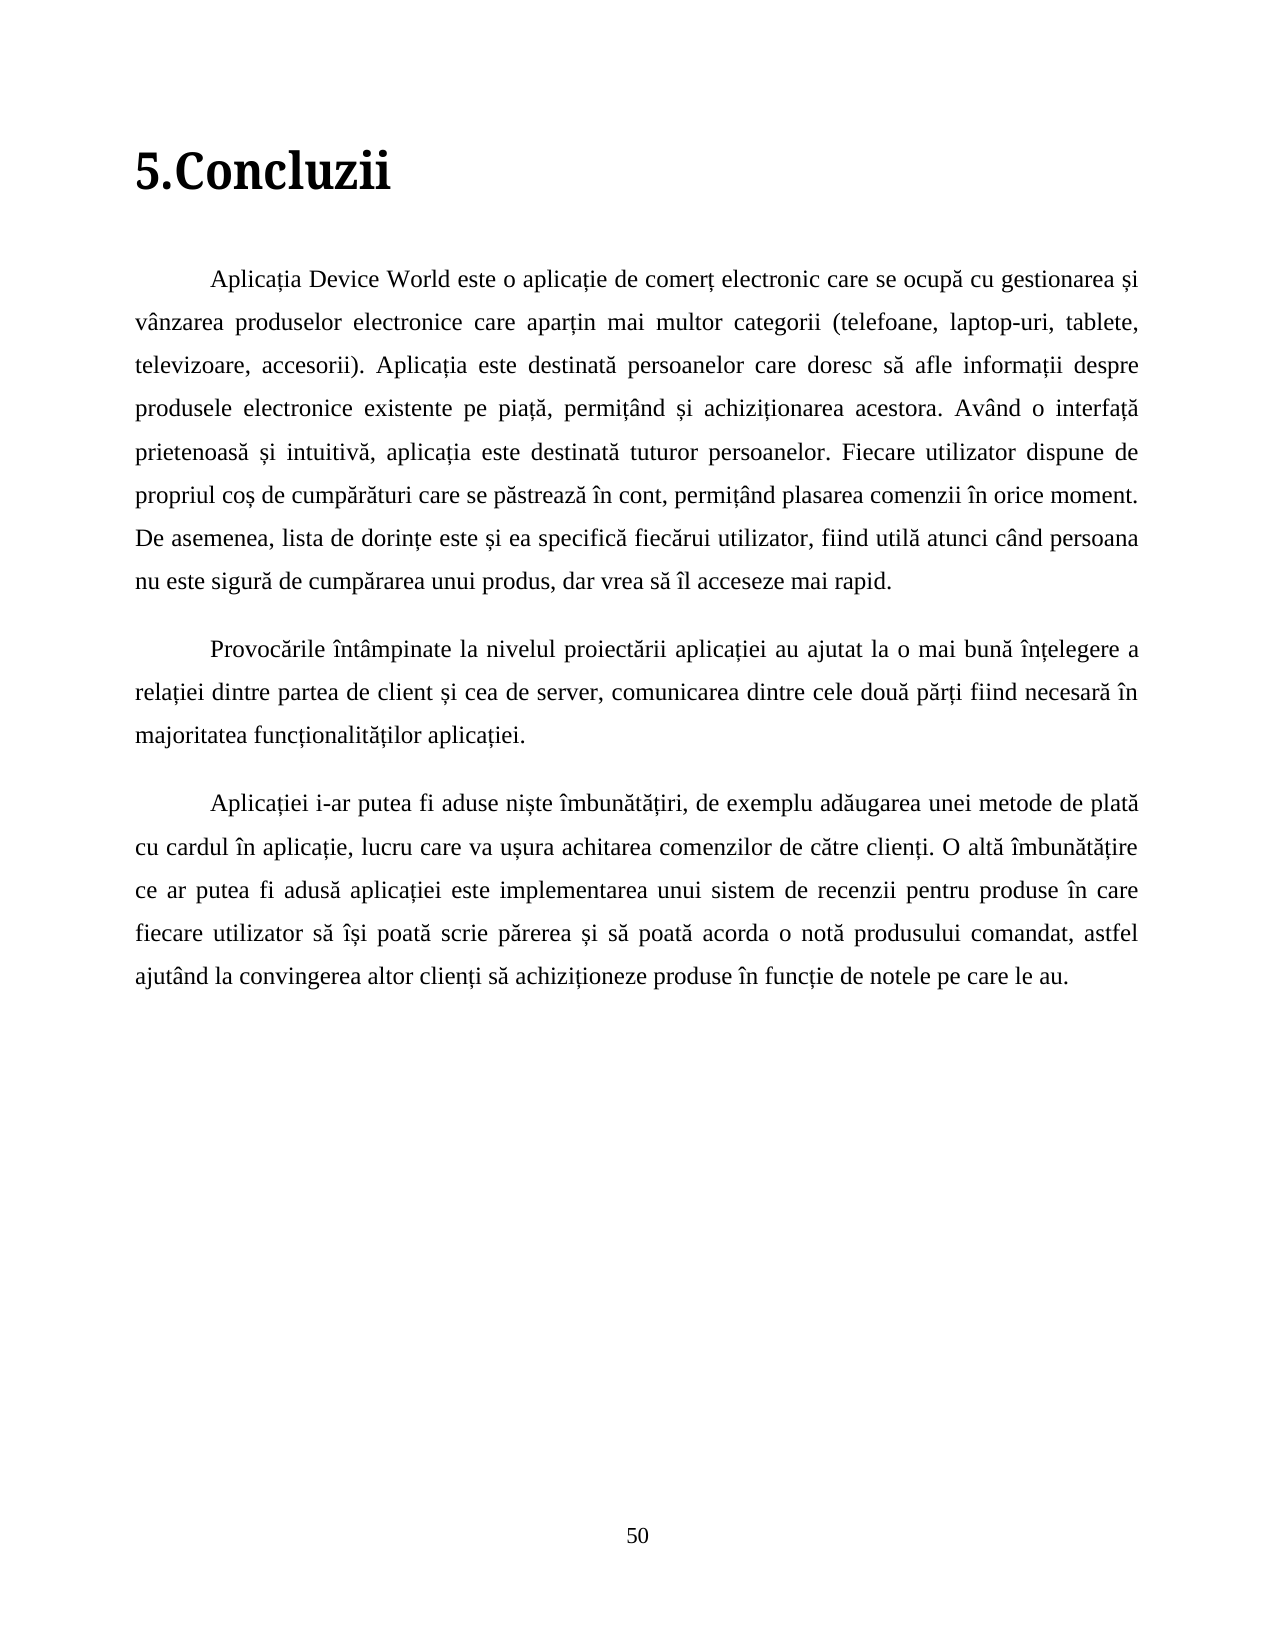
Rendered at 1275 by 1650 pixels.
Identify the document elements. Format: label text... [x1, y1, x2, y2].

text Provocările întâmpinate la nivelul proiectării aplicației au ajutat la o mai bună înțelegere a relației dintre partea de client și cea de server, comunicarea dintre cele două părți fiind necesară în majoritatea funcționalităților aplicației. [135, 634, 1140, 749]
subtitle Concluzii [135, 135, 941, 204]
text Aplicația Device World este o aplicație de comerț electronic care se ocupă cu gestionarea și vânzarea produselor electronice care aparțin mai multor categorii (telefoane, laptop-uri, tablete, televizoare, accesorii). Aplicația este destinată persoanelor care doresc să afle informații despre produsele electronice existente pe piață, permițând și achiziționarea acestora. Având o interfață prietenoasă și intuitivă, aplicația este destinată tuturor persoanelor. Fiecare utilizator dispune de propriul coș de cumpărături care se păstrează în cont, permițând plasarea comenzii în orice moment. De asemenea, lista de dorințe este și ea specifică fiecărui utilizator, fiind utilă atunci când persoana nu este sigură de cumpărarea unui produs, dar vrea să îl acceseze mai rapid. [135, 264, 1140, 595]
text Aplicației i-ar putea fi aduse niște îmbunătățiri, de exemplu adăugarea unei metode de plată cu cardul în aplicație, lucru care va ușura achitarea comenzilor de către clienți. O altă îmbunătățire ce ar putea fi adusă aplicației este implementarea unui sistem de recenzii pentru produse în care fiecare utilizator să își poată scrie părerea și să poată acorda o notă produsului comandat, astfel ajutând la convingerea altor clienți să achiziționeze produse în funcție de notele pe care le au. [135, 788, 1140, 990]
